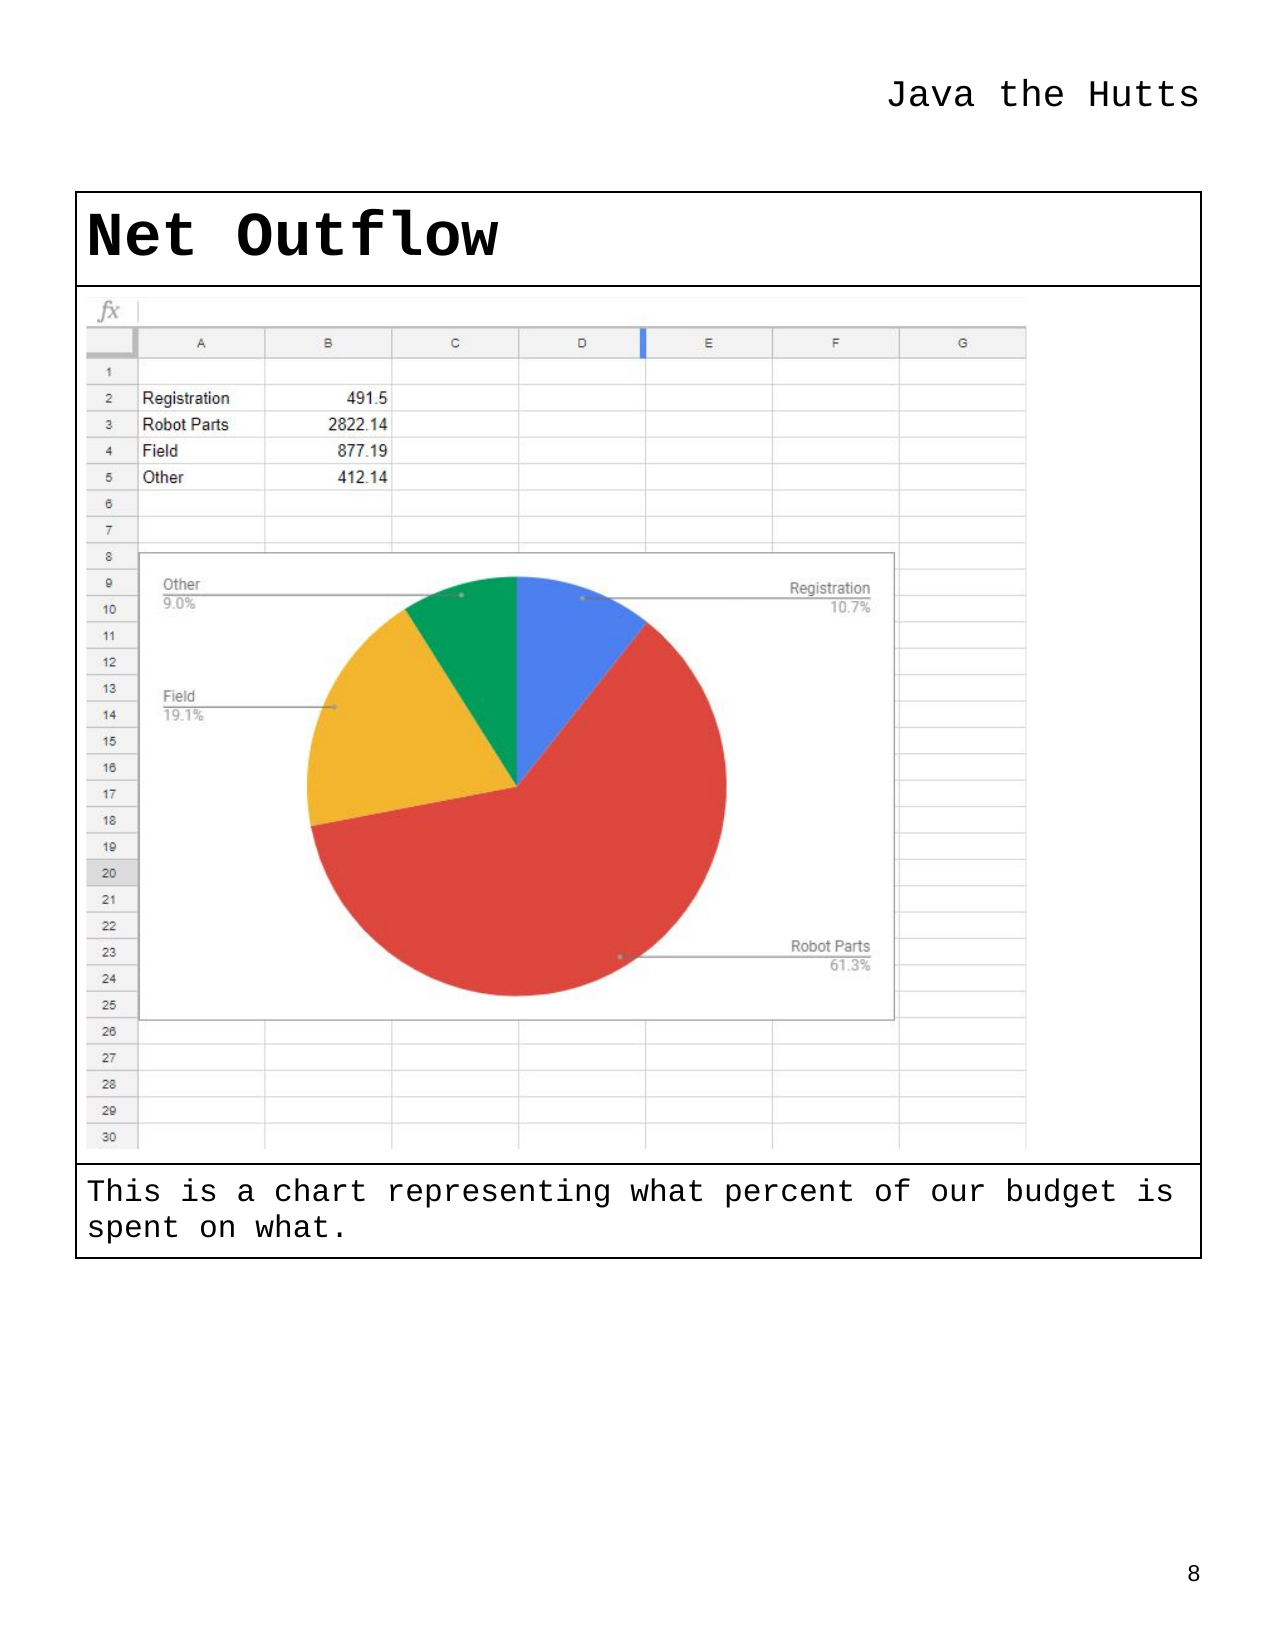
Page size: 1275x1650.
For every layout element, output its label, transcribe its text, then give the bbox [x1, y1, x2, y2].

picture [86, 297, 1027, 1149]
table_header Net Outflow [77, 193, 1200, 284]
table_cell [77, 287, 1200, 1163]
table_cell This is a chart representing what percent of our budget is spent on what. [77, 1165, 1200, 1257]
